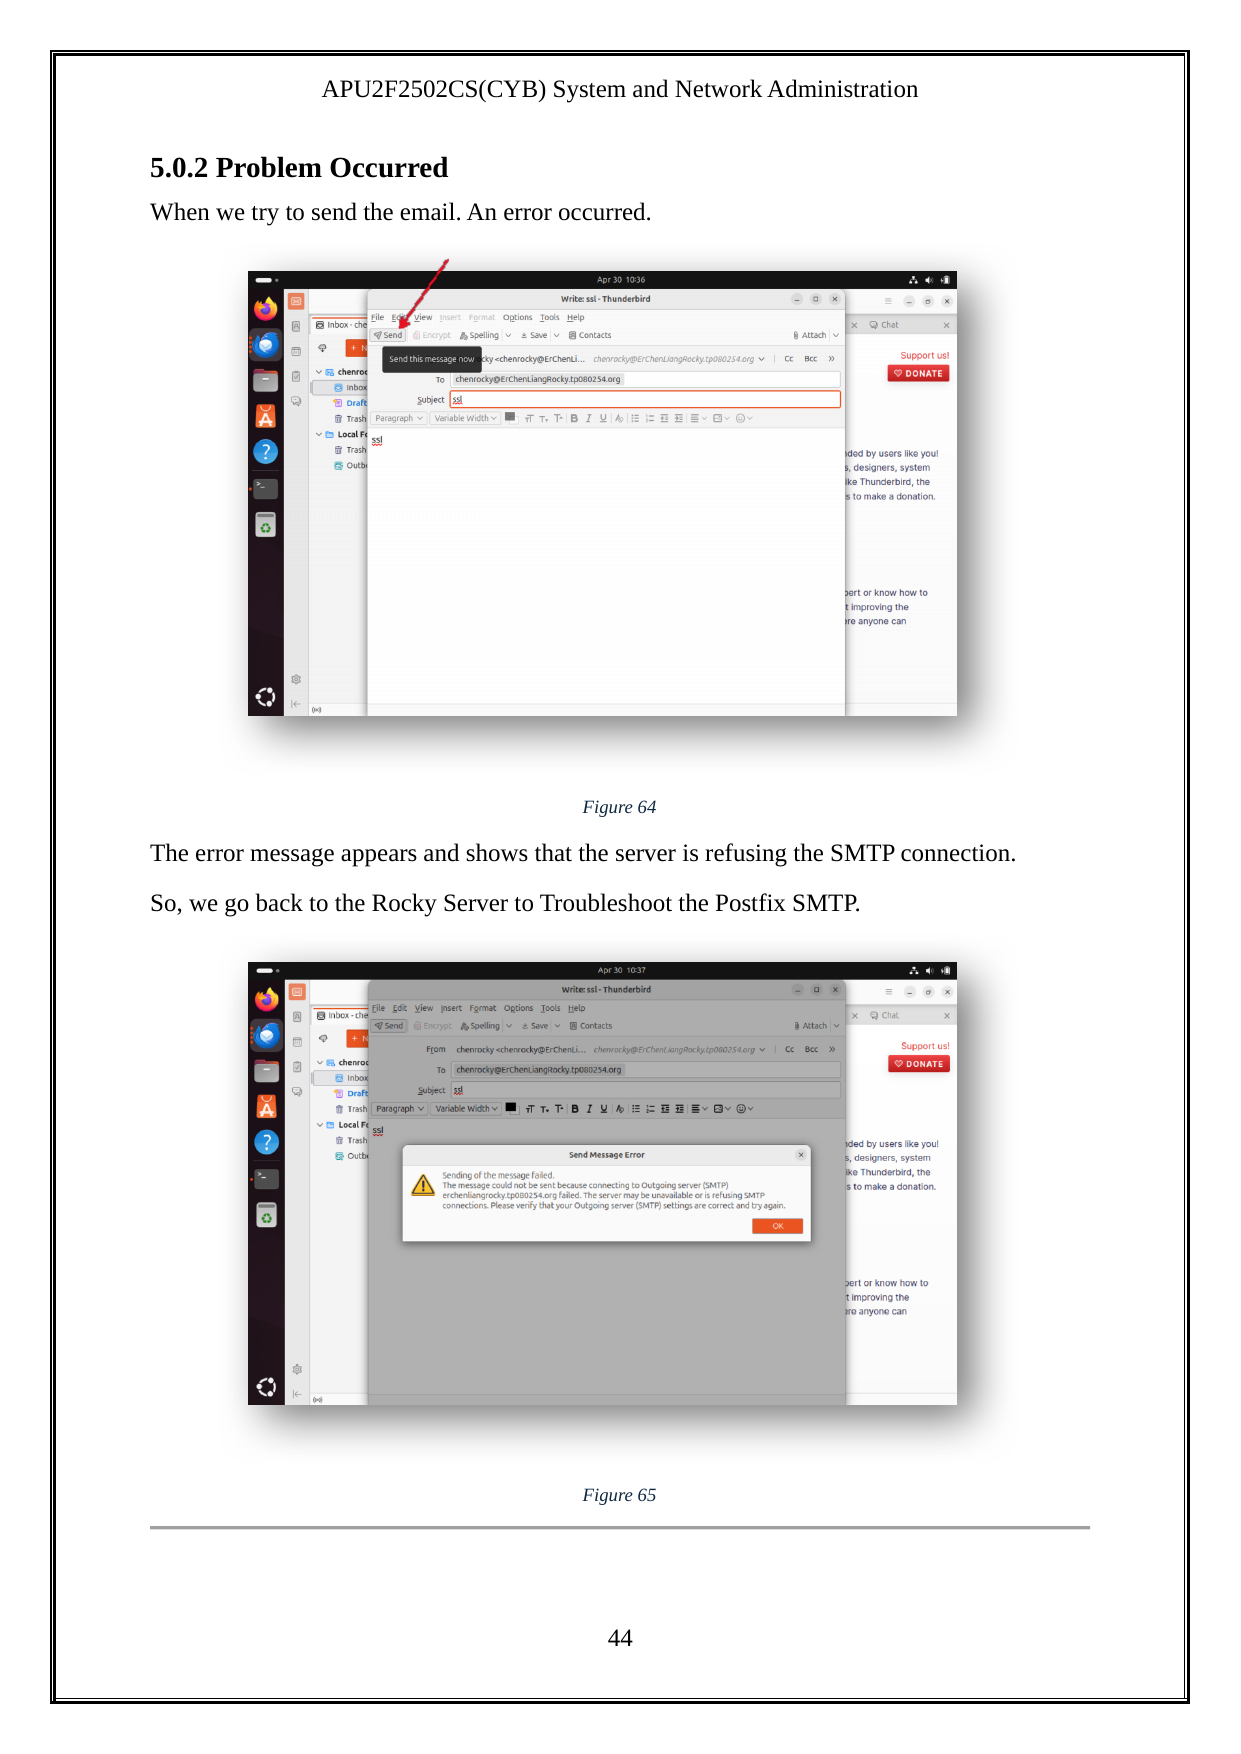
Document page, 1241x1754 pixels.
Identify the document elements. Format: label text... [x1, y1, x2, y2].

picture [248, 271, 957, 716]
picture [248, 962, 957, 1405]
subtitle 5.0.2 Problem Occurred [150, 150, 1090, 183]
text Figure 64 [150, 796, 1090, 817]
text When we try to send the email. An error occurred. [150, 197, 1090, 226]
text Figure 65 [150, 1484, 1090, 1505]
text So, we go back to the Rocky Server to Troubleshoot the Postfix SMTP. [150, 888, 1090, 917]
picture [394, 259, 453, 328]
text The error message appears and shows that the server is refusing the SMTP connection. [150, 838, 1090, 867]
